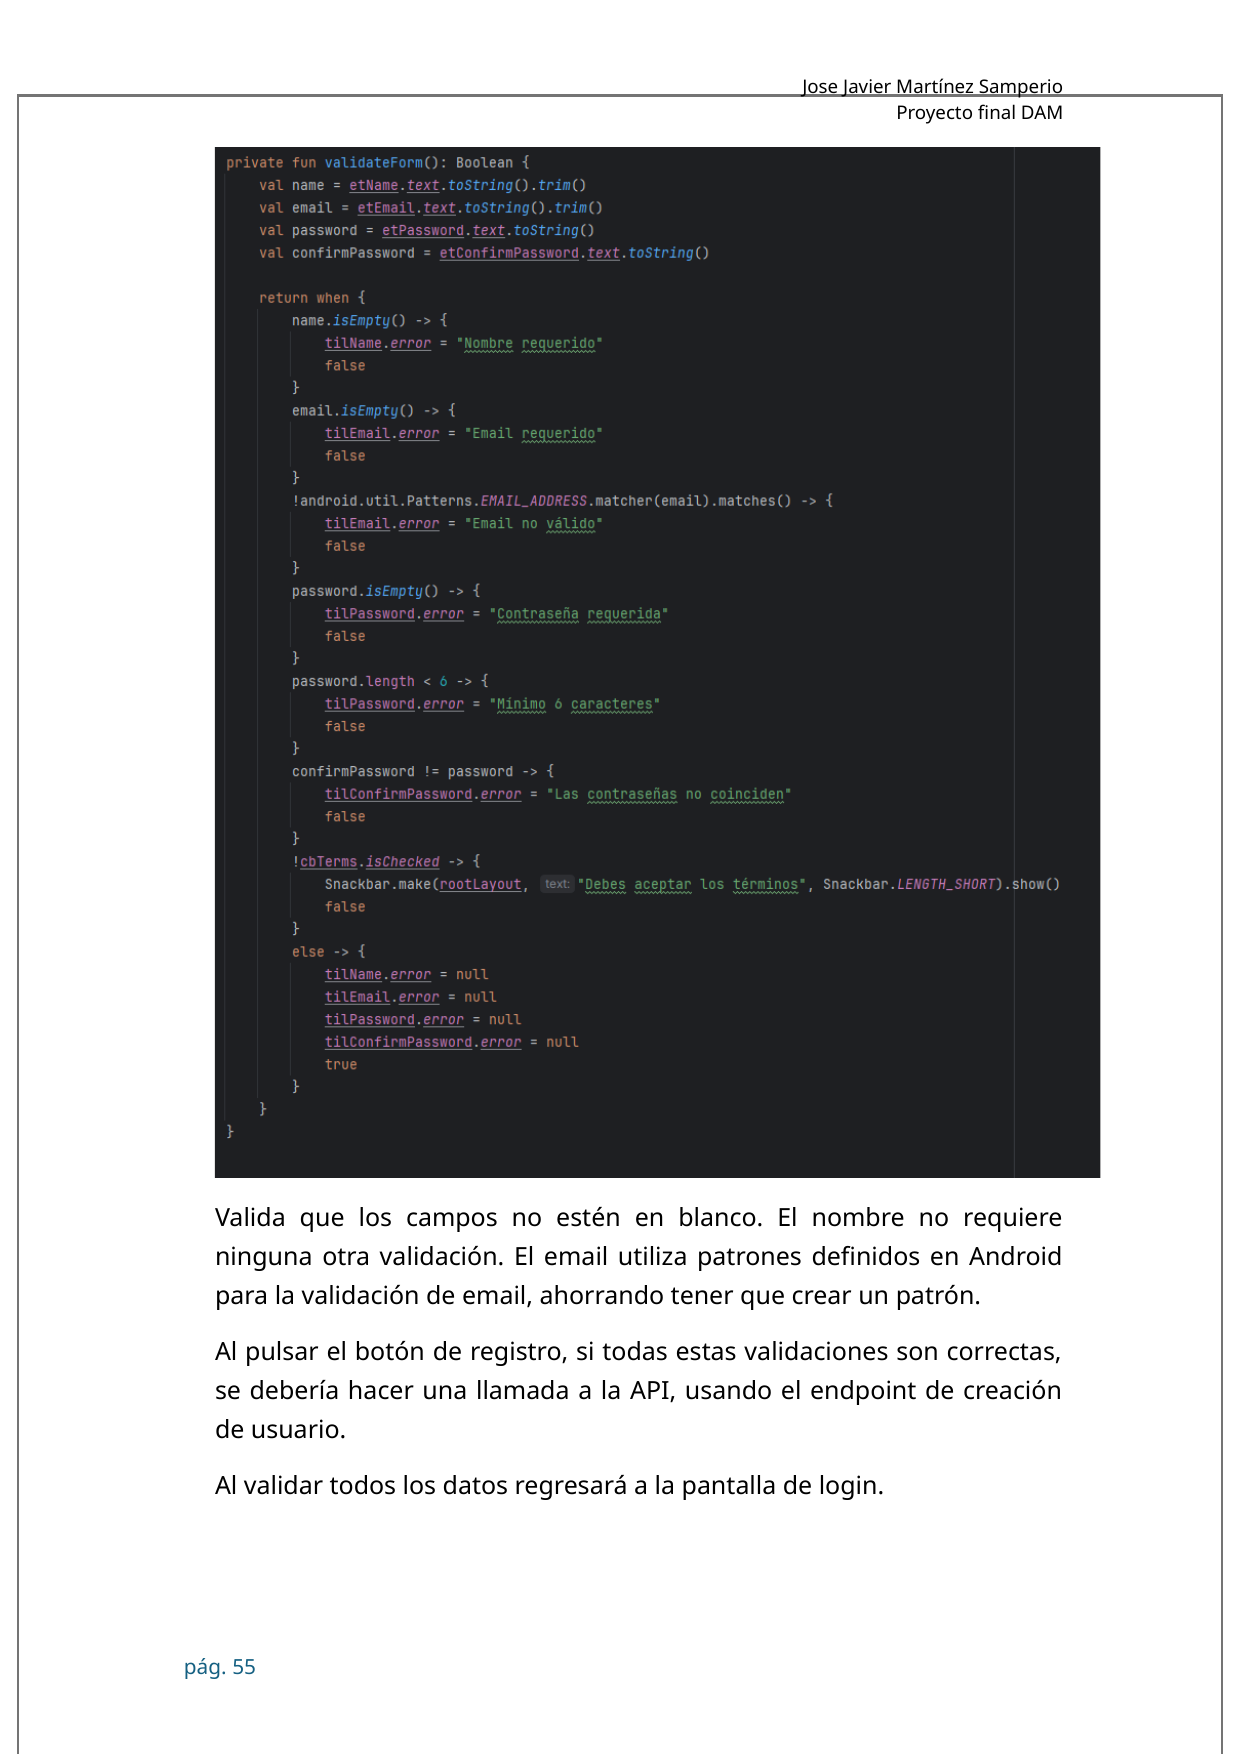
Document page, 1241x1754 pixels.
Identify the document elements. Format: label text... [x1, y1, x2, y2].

text Al validar todos los datos regresará a la pantalla de login. [215, 1468, 1063, 1502]
text Valida que los campos no estén en blanco. El nombre no requiere ninguna otra validación. El email utiliza patrones definidos en Android para la validación de email, ahorrando tener que crear un patrón. [215, 1200, 1063, 1312]
picture [214, 147, 1101, 1178]
text Al pulsar el botón de registro, si todas estas validaciones son correctas, se debería hacer una llamada a la API, usando el endpoint de creación de usuario. [215, 1334, 1063, 1446]
